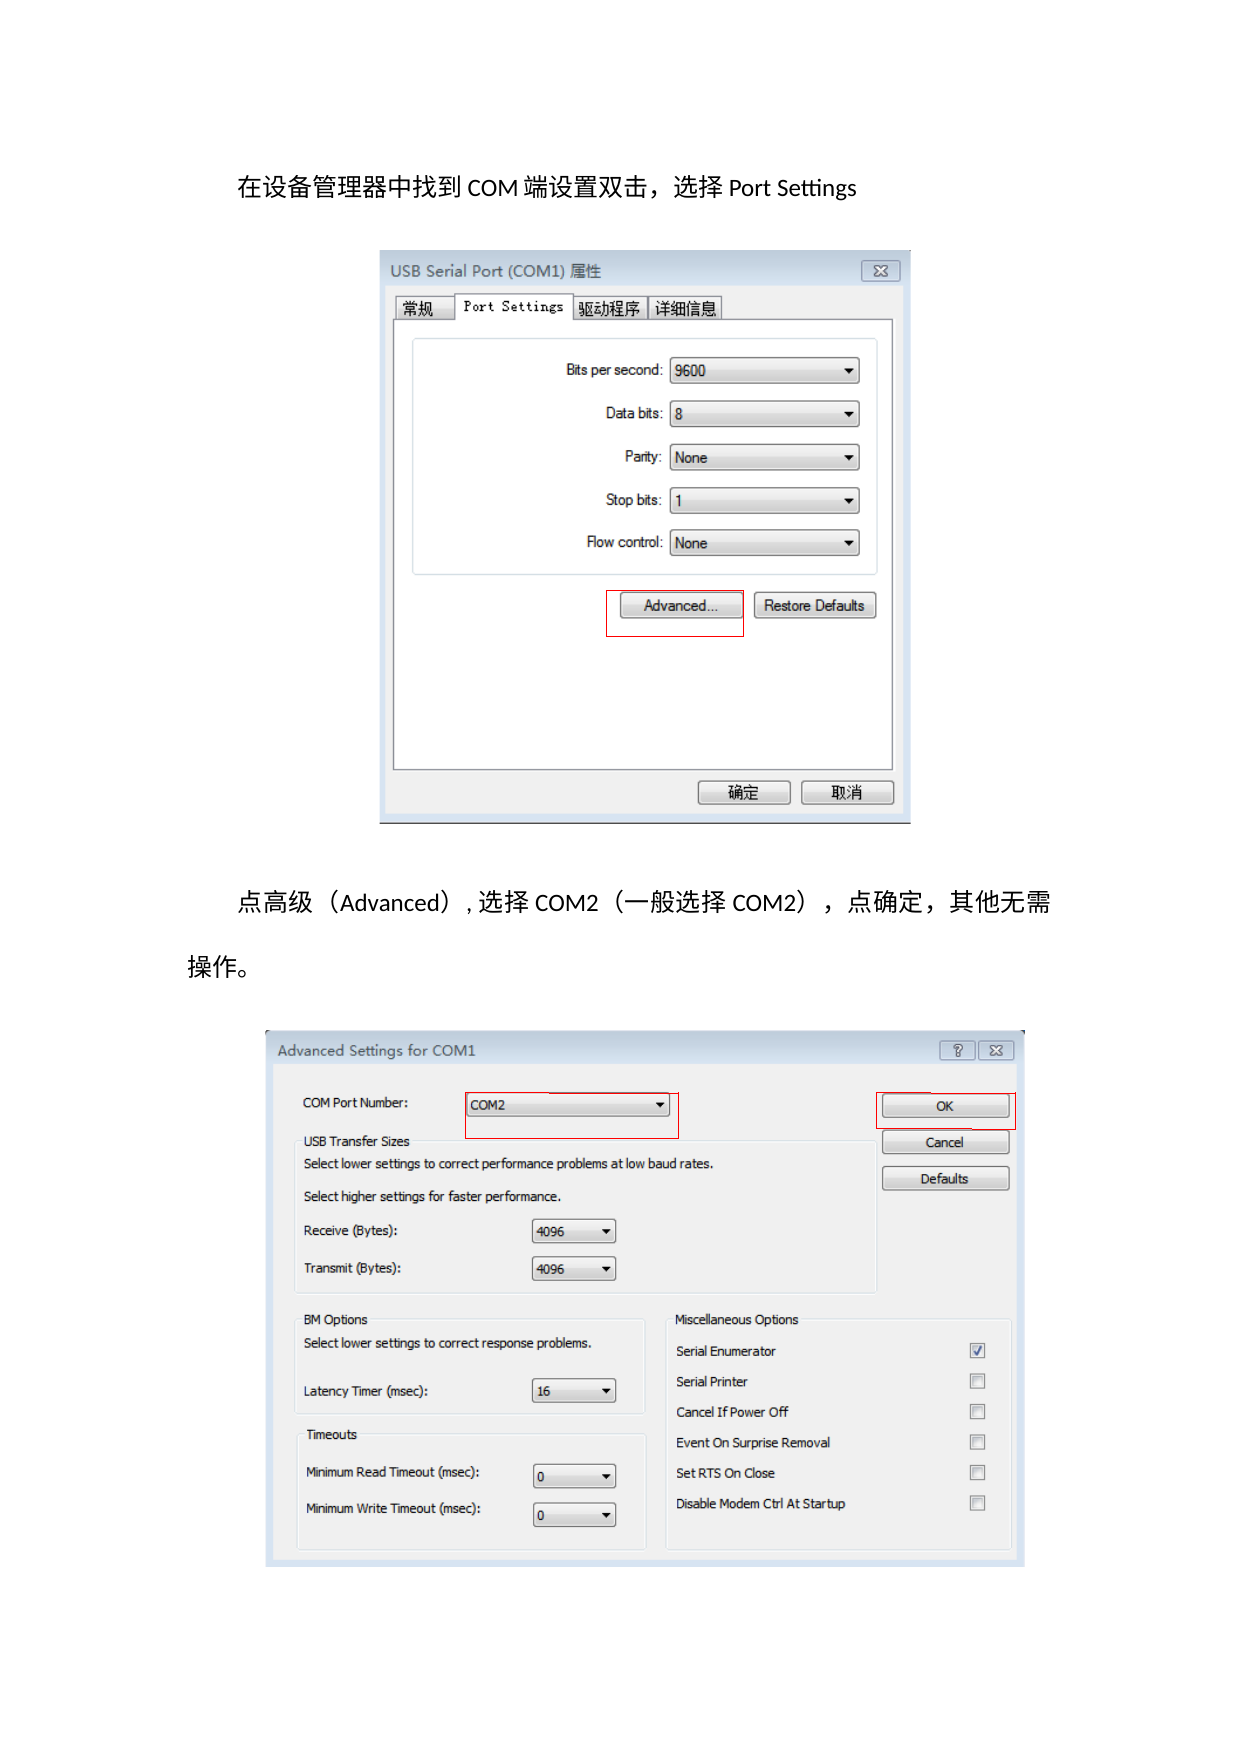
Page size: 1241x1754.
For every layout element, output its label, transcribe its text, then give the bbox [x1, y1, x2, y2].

picture [265, 1030, 1025, 1567]
picture [379, 250, 911, 824]
text 点高级（Advanced）, 选择COM2（一般选择COM2），点确定，其他无需操作。 [187, 868, 1053, 998]
text 在设备管理器中找到COM端设置双击，选择Port Settings [187, 153, 1053, 218]
